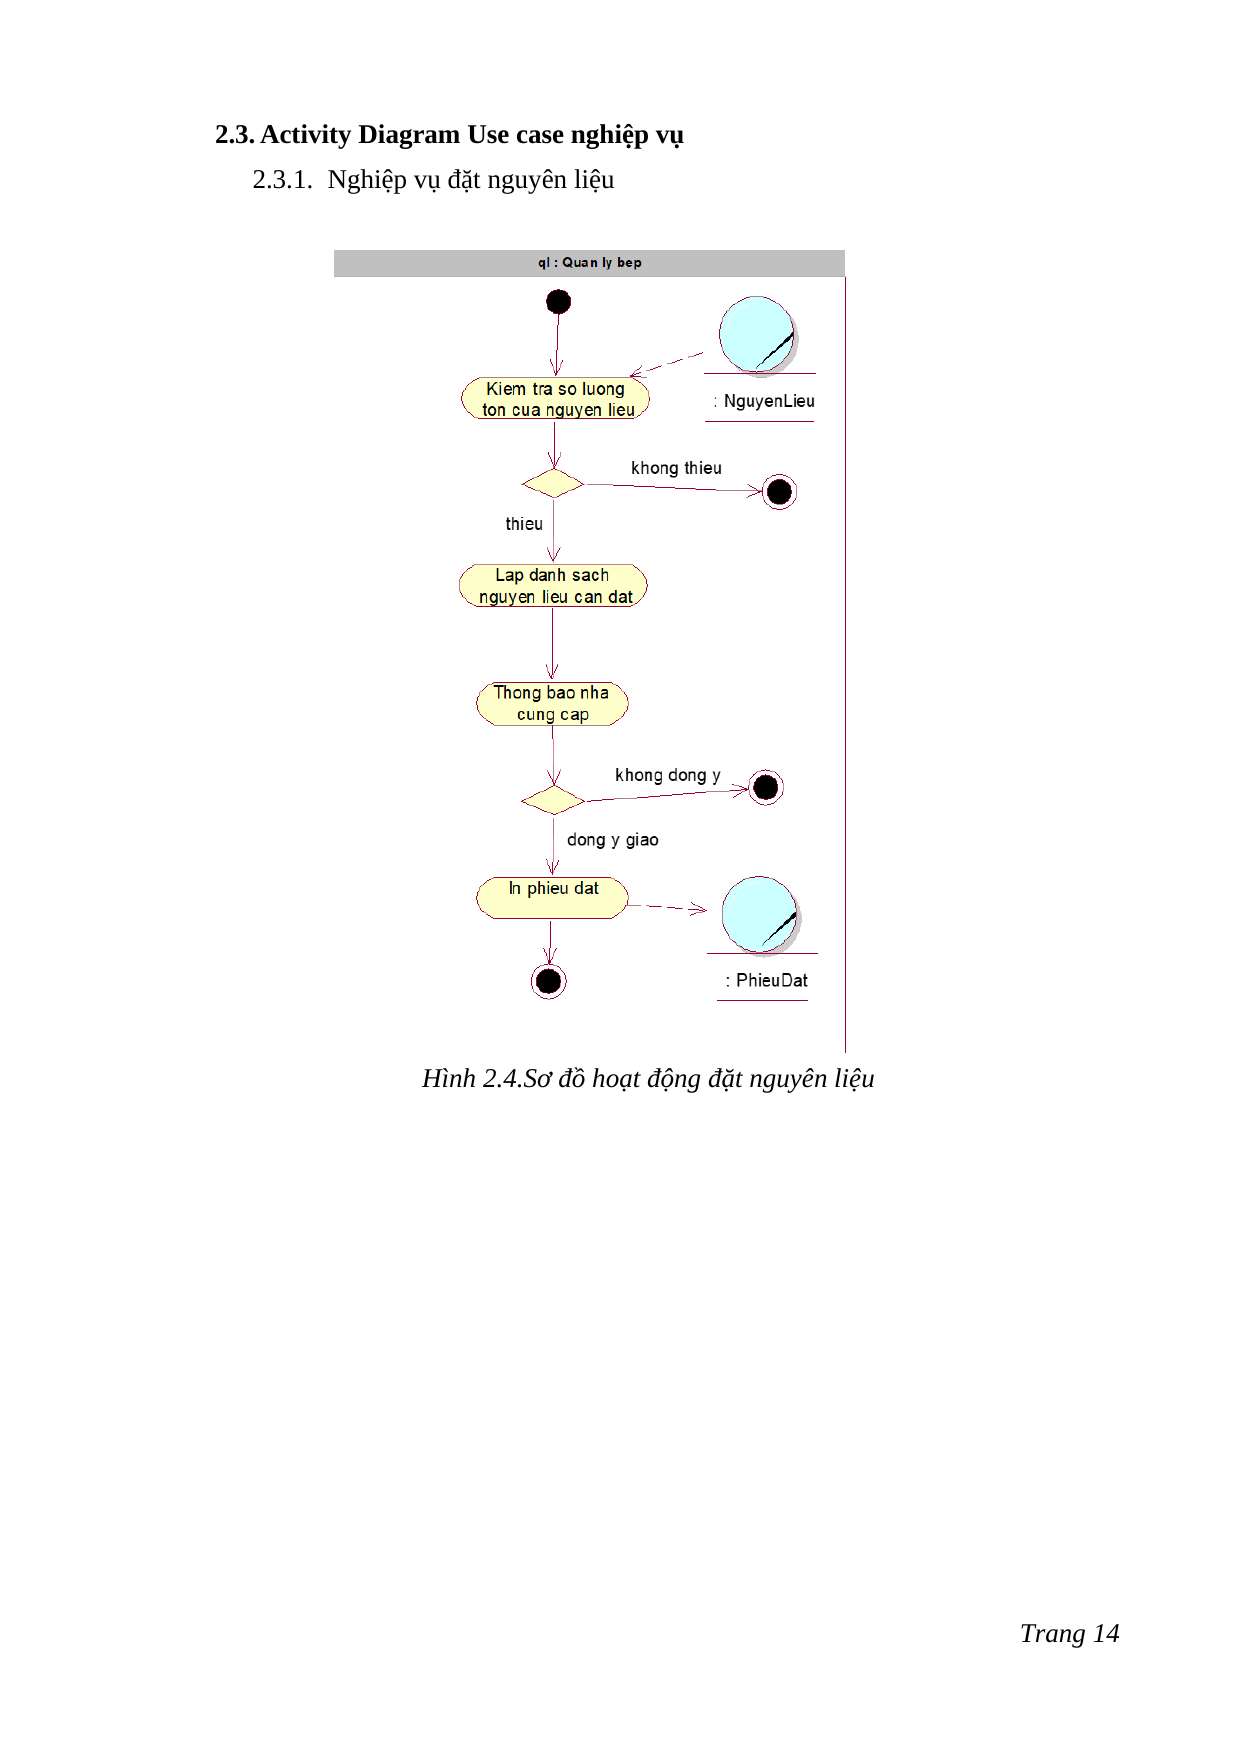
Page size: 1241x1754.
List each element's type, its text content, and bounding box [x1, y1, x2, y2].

subtitle Activity Diagram Use case nghiệp vụ [215, 118, 1122, 149]
picture [304, 203, 959, 1053]
